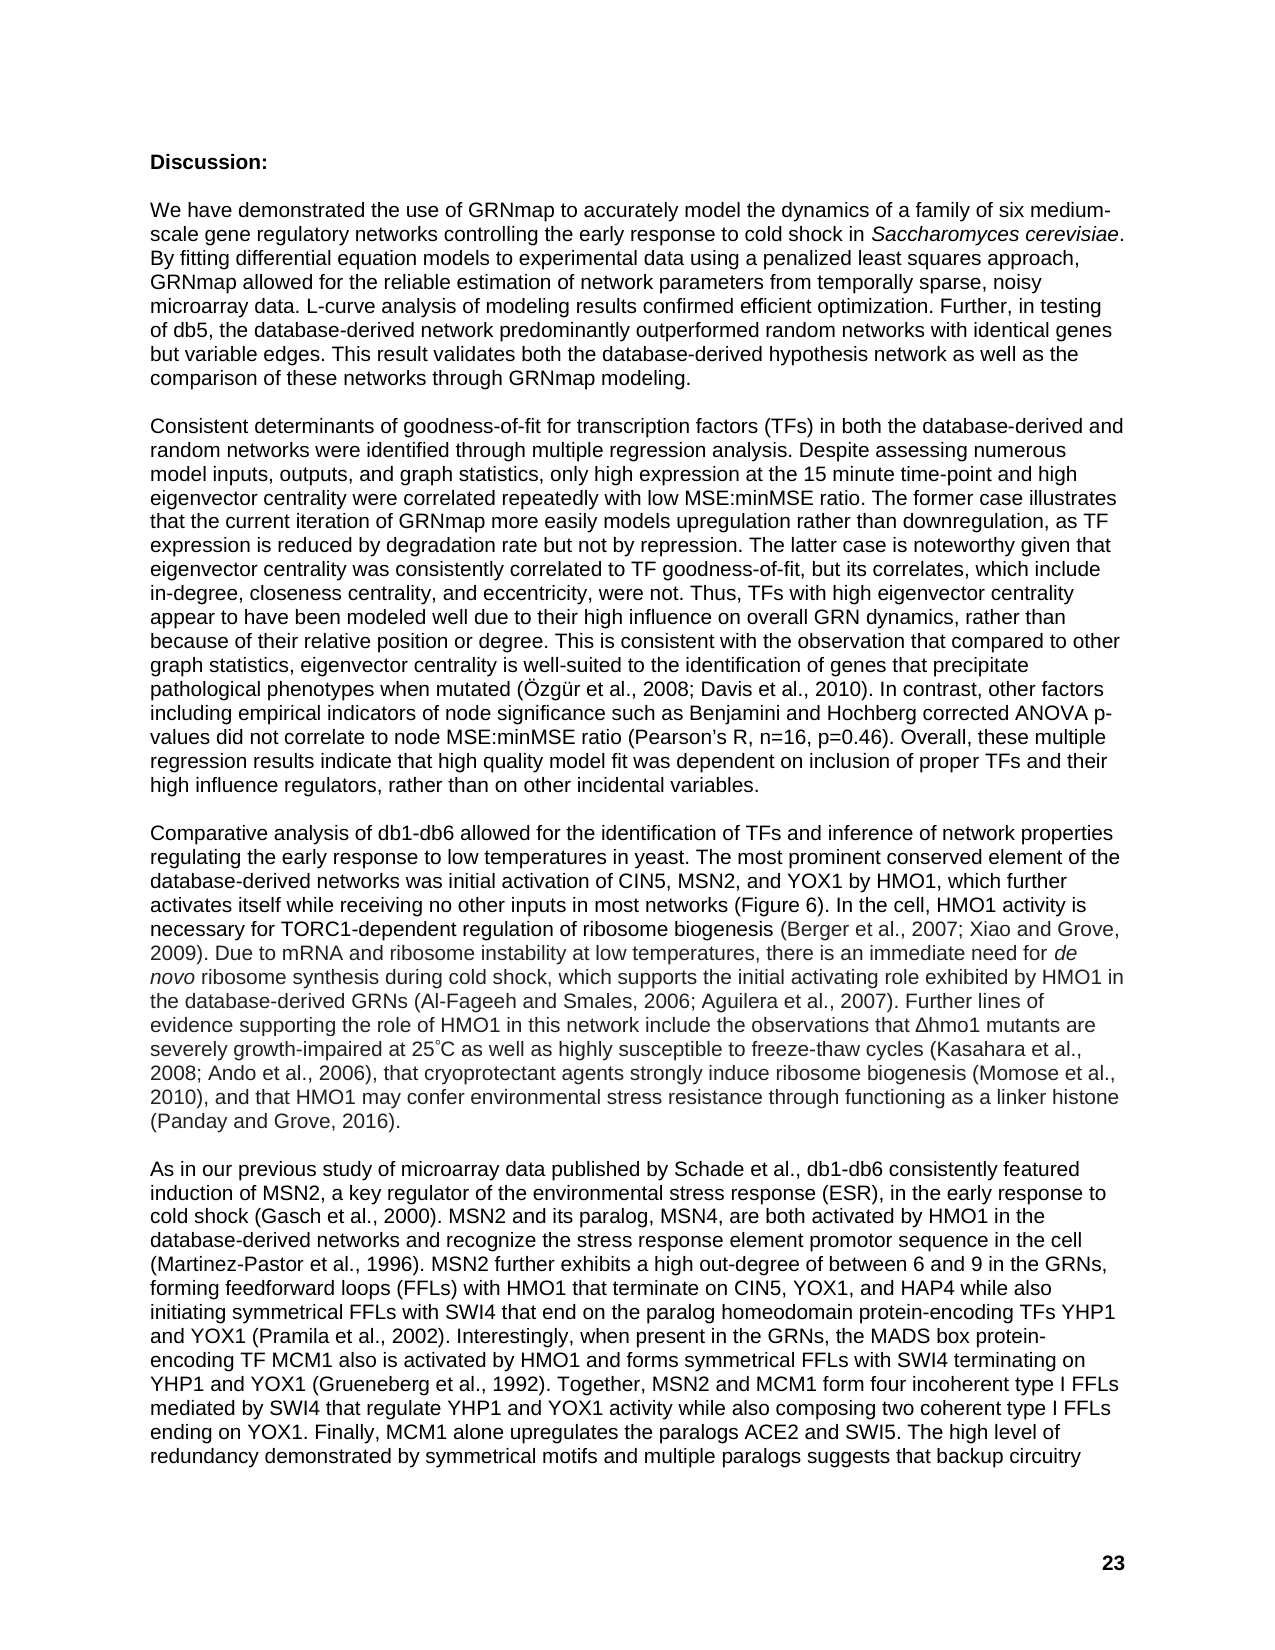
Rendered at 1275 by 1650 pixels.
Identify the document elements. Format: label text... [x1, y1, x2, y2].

text Discussion: [150, 150, 1125, 174]
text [150, 1156, 1125, 1468]
text Comparative analysis of db1-db6 allowed for the identification of TFs and inference of network properties regulating the early response to low temperatures in yeast. The most prominent conserved element of the database-derived networks was initial activation of CIN5, MSN2, and YOX1 by HMO1, which further activates itself while receiving no other inputs in most networks (Figure 6). In the cell, HMO1 activity is necessary for TORC1-dependent regulation of ribosome biogenesis (Berger et al., 2007; Xiao and Grove, 2009). Due to mRNA and ribosome instability at low temperatures, there is an immediate need for de novo ribosome synthesis during cold shock, which supports the initial activating role exhibited by HMO1 in the database-derived GRNs (Al-Fageeh and Smales, 2006; Aguilera et al., 2007). Further lines of evidence supporting the role of HMO1 in this network include the observations that ∆hmo1 mutants are severely growth-impaired at 25C as well as highly susceptible to freeze-thaw cycles (Kasahara et al., 2008; Ando et al., 2006), that cryoprotectant agents strongly induce ribosome biogenesis (Momose et al., 2010), and that HMO1 may confer environmental stress resistance through functioning as a linker histone (Panday and Grove, 2016). [150, 821, 1125, 965]
text Consistent determinants of goodness-of-fit for transcription factors (TFs) in both the database-derived and random networks were identified through multiple regression analysis. Despite assessing numerous model inputs, outputs, and graph statistics, only high expression at the 15 minute time-point and high eigenvector centrality were correlated repeatedly with low MSE:minMSE ratio. The former case illustrates that the current iteration of GRNmap more easily models upregulation rather than downregulation, as TF expression is reduced by degradation rate but not by repression. The latter case is noteworthy given that eigenvector centrality was consistently correlated to TF goodness-of-fit, but its correlates, which include in-degree, closeness centrality, and eccentricity, were not. Thus, TFs with high eigenvector centrality appear to have been modeled well due to their high influence on overall GRN dynamics, rather than because of their relative position or degree. This is consistent with the observation that compared to other graph statistics, eigenvector centrality is well-suited to the identification of genes that precipitate pathological phenotypes when mutated (Özgür et al., 2008; Davis et al., 2010). In contrast, other factors including empirical indicators of node significance such as Benjamini and Hochberg corrected ANOVA p-values did not correlate to node MSE:minMSE ratio (Pearson’s R, n=16, p=0.46). Overall, these multiple regression results indicate that high quality model fit was dependent on inclusion of proper TFs and their high influence regulators, rather than on other incidental variables. [150, 413, 1125, 797]
text Comparative analysis of db1-db6 allowed for the identification of TFs and inference of network properties regulating the early response to low temperatures in yeast. The most prominent conserved element of the database-derived networks was initial activation of CIN5, MSN2, and YOX1 by HMO1, which further activates itself while receiving no other inputs in most networks (Figure 6). In the cell, HMO1 activity is necessary for TORC1-dependent regulation of ribosome biogenesis (Berger et al., 2007; Xiao and Grove, 2009). Due to mRNA and ribosome instability at low temperatures, there is an immediate need for de novo ribosome synthesis during cold shock, which supports the initial activating role exhibited by HMO1 in the database-derived GRNs (Al-Fageeh and Smales, 2006; Aguilera et al., 2007). Further lines of evidence supporting the role of HMO1 in this network include the observations that ∆hmo1 mutants are severely growth-impaired at 25C as well as highly susceptible to freeze-thaw cycles (Kasahara et al., 2008; Ando et al., 2006), that cryoprotectant agents strongly induce ribosome biogenesis (Momose et al., 2010), and that HMO1 may confer environmental stress resistance through functioning as a linker histone (Panday and Grove, 2016). [150, 988, 1125, 1132]
text We have demonstrated the use of GRNmap to accurately model the dynamics of a family of six medium-scale gene regulatory networks controlling the early response to cold shock in Saccharomyces cerevisiae. By fitting differential equation models to experimental data using a penalized least squares approach, GRNmap allowed for the reliable estimation of network parameters from temporally sparse, noisy microarray data. L-curve analysis of modeling results confirmed efficient optimization. Further, in testing of db5, the database-derived network predominantly outperformed random networks with identical genes but variable edges. This result validates both the database-derived hypothesis network as well as the comparison of these networks through GRNmap modeling. [150, 198, 1125, 389]
